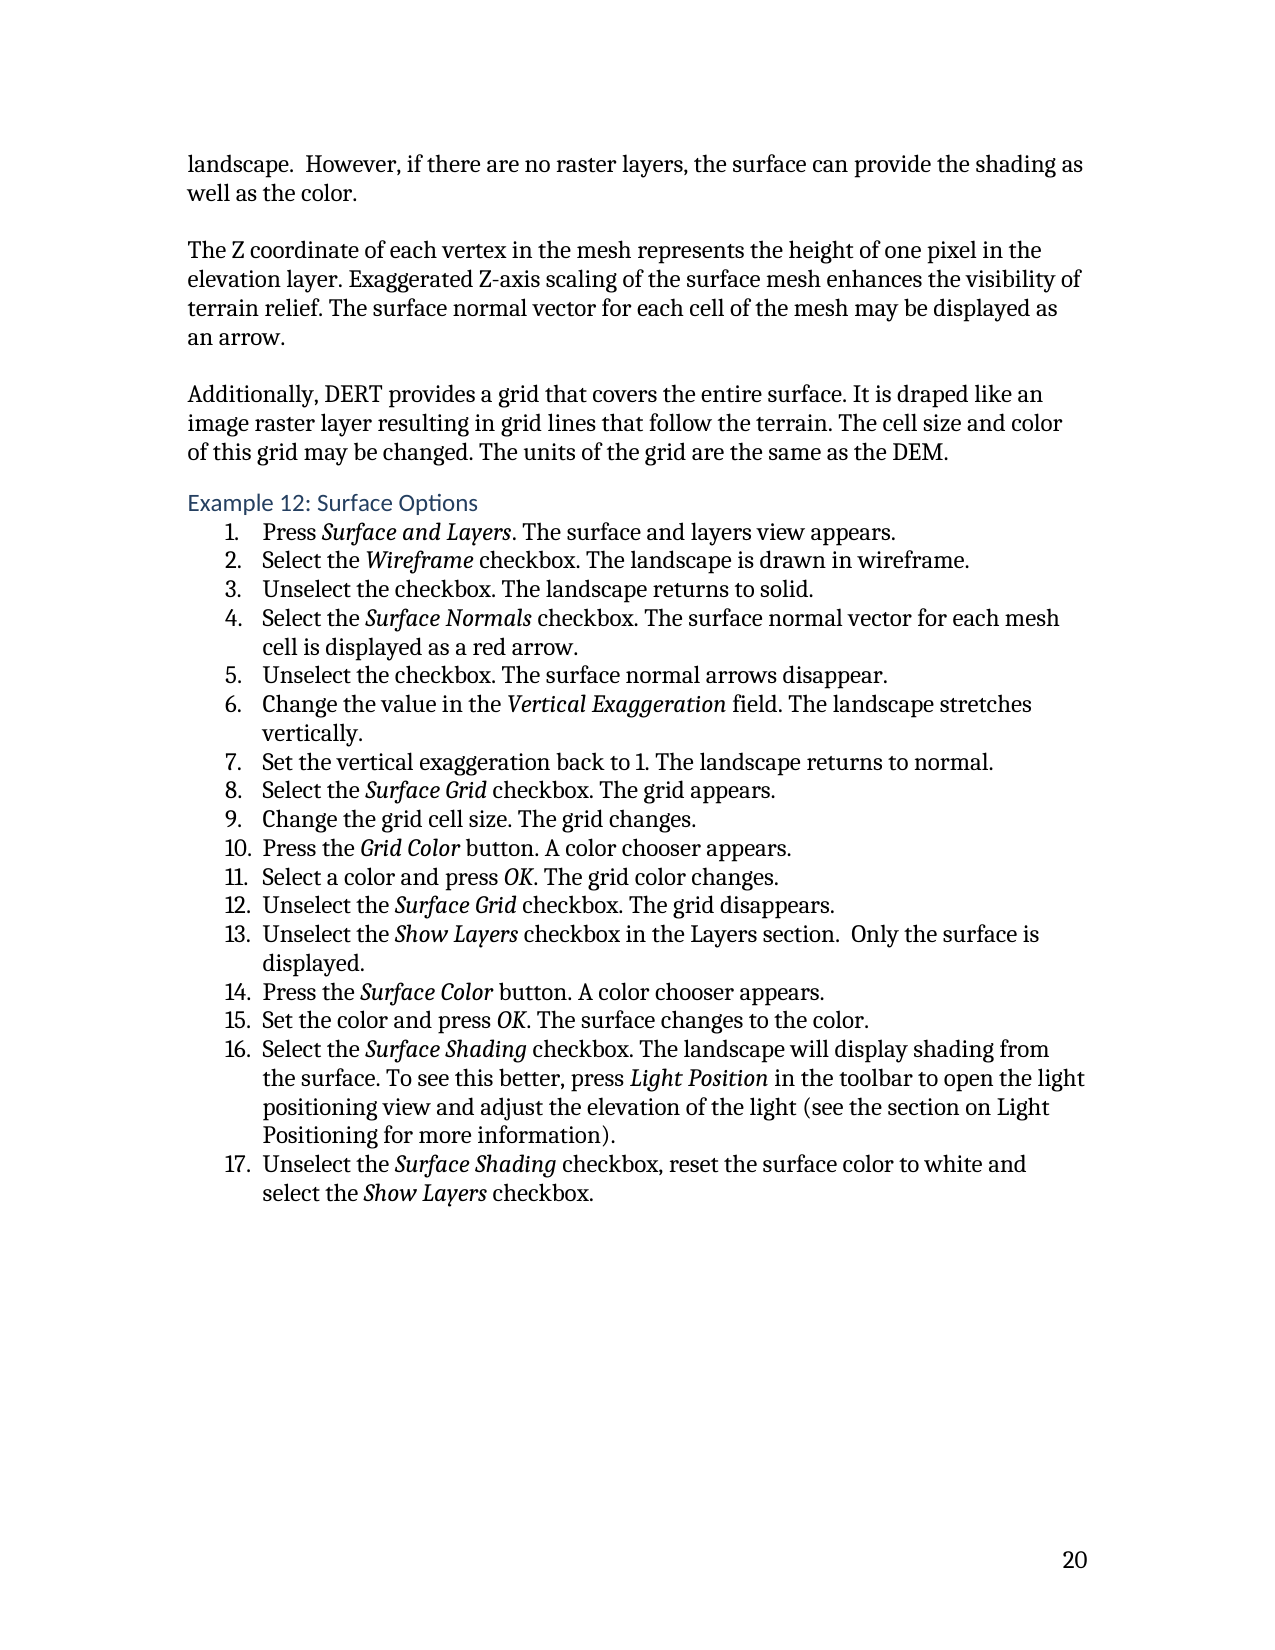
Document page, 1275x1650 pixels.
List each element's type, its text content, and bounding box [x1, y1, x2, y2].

list Unselect the checkbox. The surface normal arrows disappear. [225, 661, 1087, 690]
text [187, 150, 1087, 207]
list Change the grid cell size. The grid changes. [225, 805, 1087, 834]
list Press the Surface Color button. A color chooser appears. [225, 978, 1087, 1006]
list Select the Wireframe checkbox. The landscape is drawn in wireframe. [225, 546, 1087, 575]
list Select a color and press OK. The grid color changes. [225, 863, 1087, 891]
list Press Surface and Layers. The surface and layers view appears. [225, 518, 1087, 546]
list Select the Surface Shading checkbox. The landscape will display shading from the surface. To see this better, press Light Position in the toolbar to open the light positioning view and adjust the elevation of the light (see the section on Light Positioning for more information). [225, 1035, 1087, 1150]
text The Z coordinate of each vertex in the mesh represents the height of one pixel in the elevation layer. Exaggerated Z-axis scaling of the surface mesh enhances the visibility of terrain relief. The surface normal vector for each cell of the mesh may be displayed as an arrow. [187, 236, 1087, 351]
list Unselect the checkbox. The landscape returns to solid. [225, 575, 1087, 604]
list Unselect the Surface Grid checkbox. The grid disappears. [225, 891, 1087, 920]
list Set the vertical exaggeration back to 1. The landscape returns to normal. [225, 748, 1087, 776]
list Select the Surface Normals checkbox. The surface normal vector for each mesh cell is displayed as a red arrow. [225, 604, 1087, 661]
subtitle Example 12: Surface Options [187, 487, 1087, 518]
list Set the color and press OK. The surface changes to the color. [225, 1006, 1087, 1035]
list Press the Grid Color button. A color chooser appears. [225, 834, 1087, 863]
text Additionally, DERT provides a grid that covers the entire surface. It is draped like an image raster layer resulting in grid lines that follow the terrain. The cell size and color of this grid may be changed. The units of the grid are the same as the DEM. [187, 380, 1087, 466]
list Select the Surface Grid checkbox. The grid appears. [225, 776, 1087, 805]
list Unselect the Show Layers checkbox in the Layers section. Only the surface is displayed. [225, 920, 1087, 978]
list Change the value in the Vertical Exaggeration field. The landscape stretches vertically. [225, 690, 1087, 748]
list Unselect the Surface Shading checkbox, reset the surface color to white and select the Show Layers checkbox. [225, 1150, 1087, 1208]
